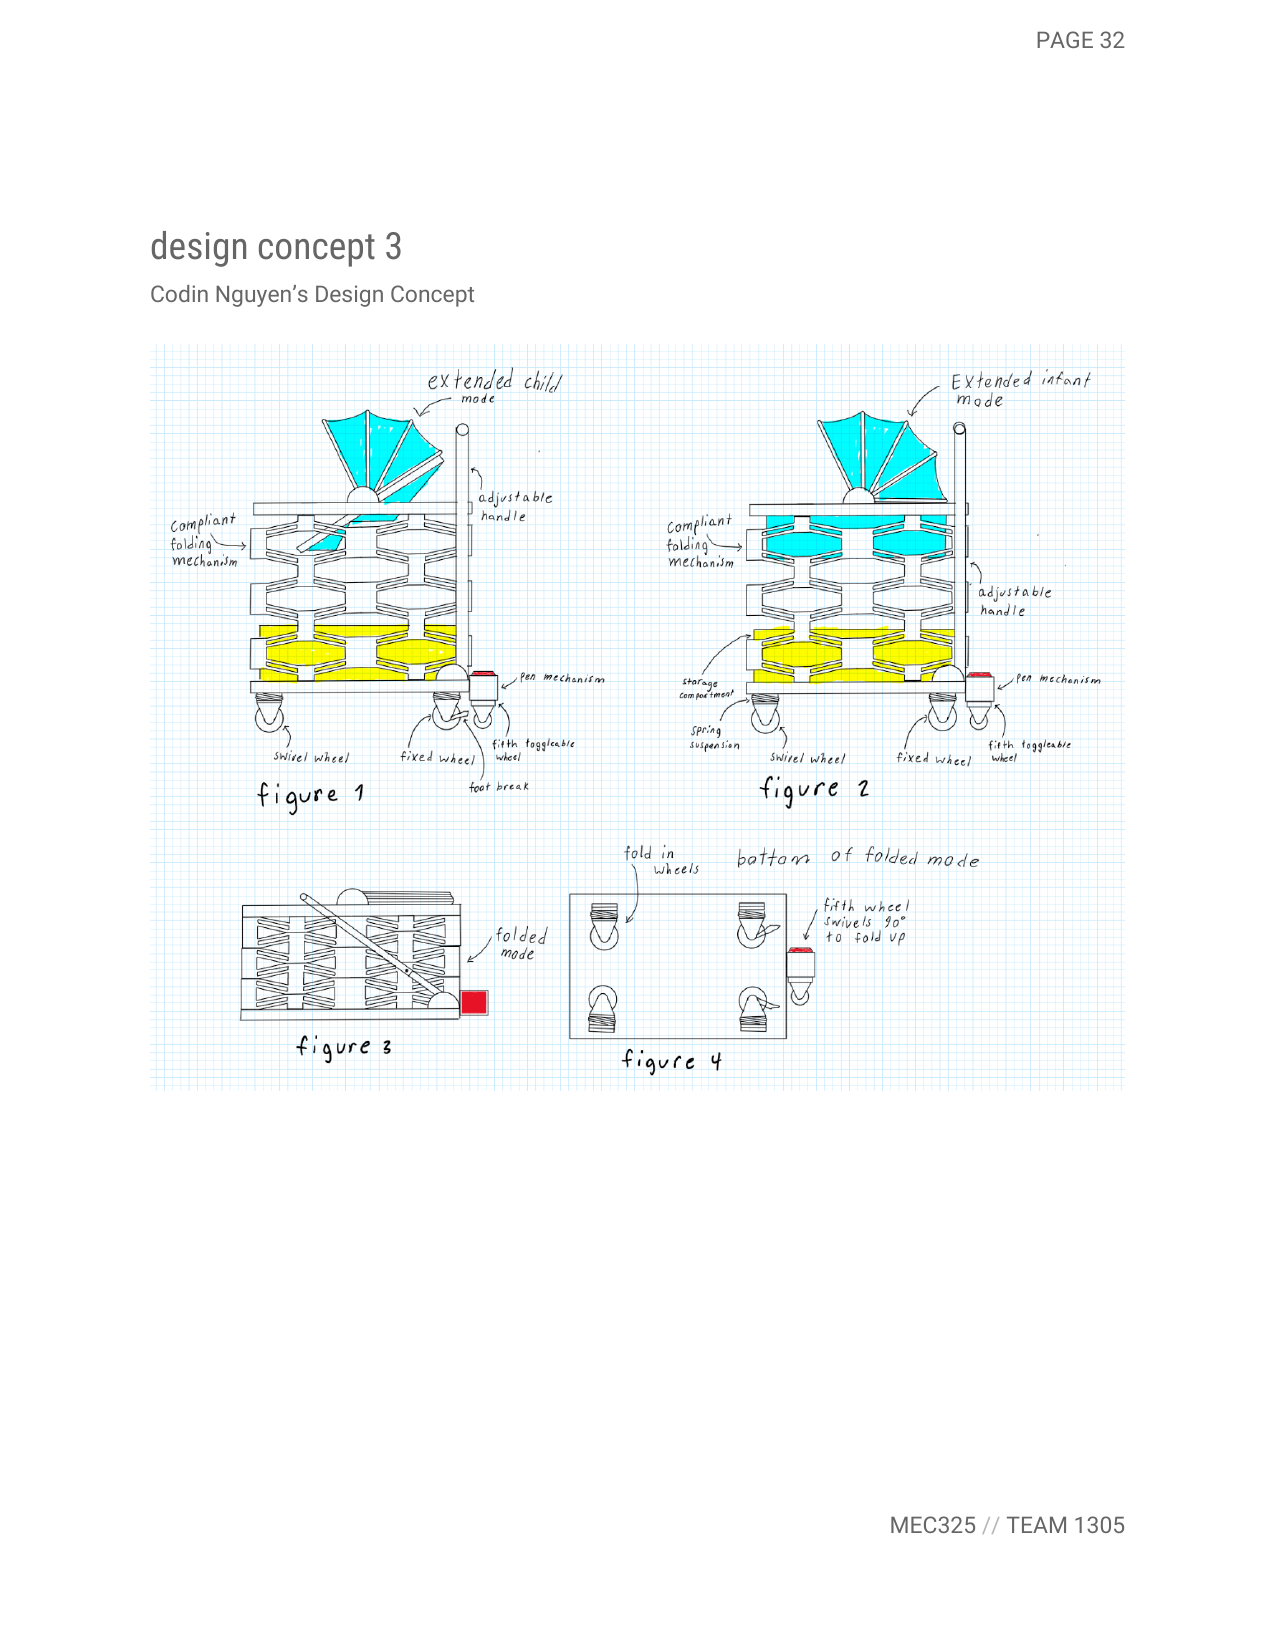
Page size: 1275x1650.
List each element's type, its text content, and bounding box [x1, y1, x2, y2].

text Codin Nguyen’s Design Concept [150, 281, 1125, 308]
subtitle design concept 3 [150, 225, 1125, 269]
picture [150, 344, 1125, 1091]
